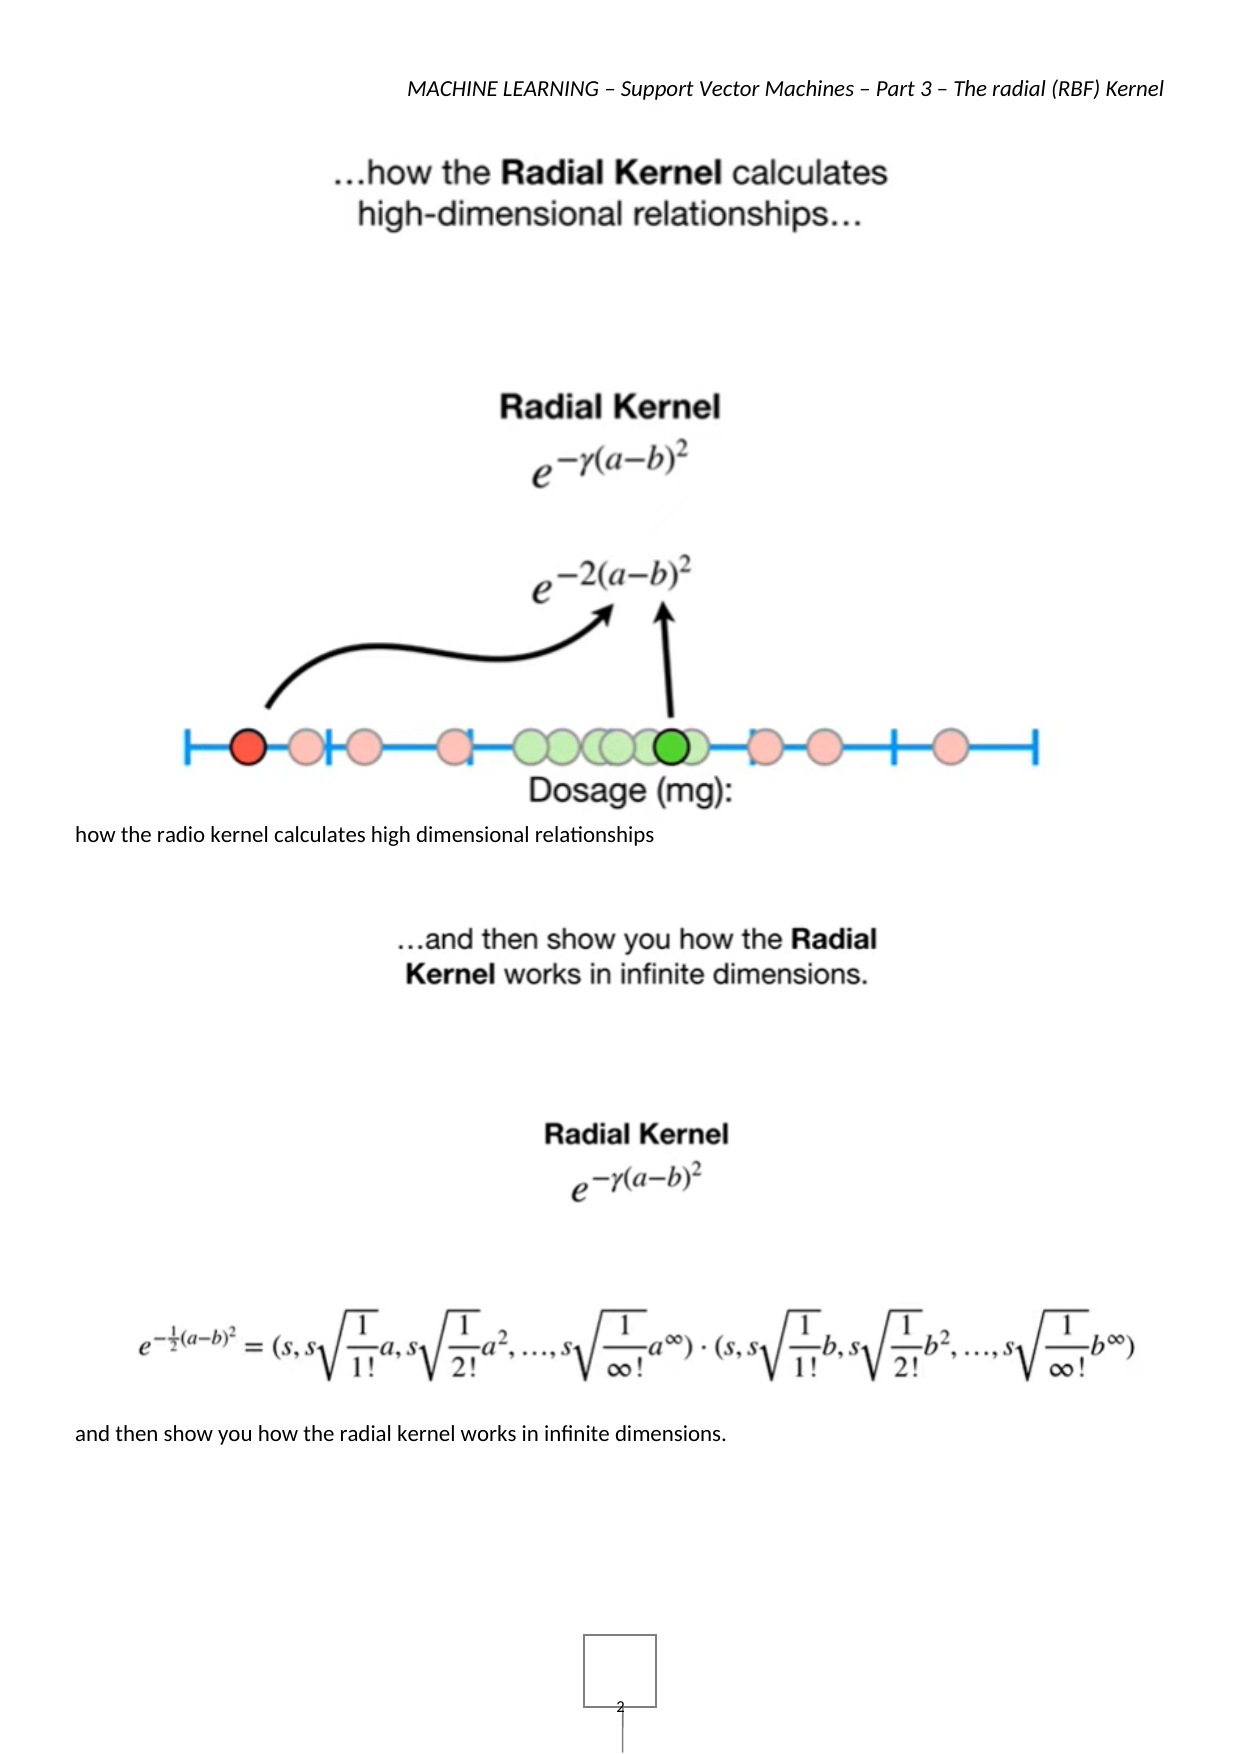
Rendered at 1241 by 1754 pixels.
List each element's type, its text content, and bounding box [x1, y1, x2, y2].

picture [75, 101, 1096, 821]
picture [75, 876, 1166, 1420]
text and then show you how the radial kernel works in infinite dimensions. [75, 1420, 1165, 1447]
text how the radio kernel calculates high dimensional relationships [75, 821, 1165, 849]
